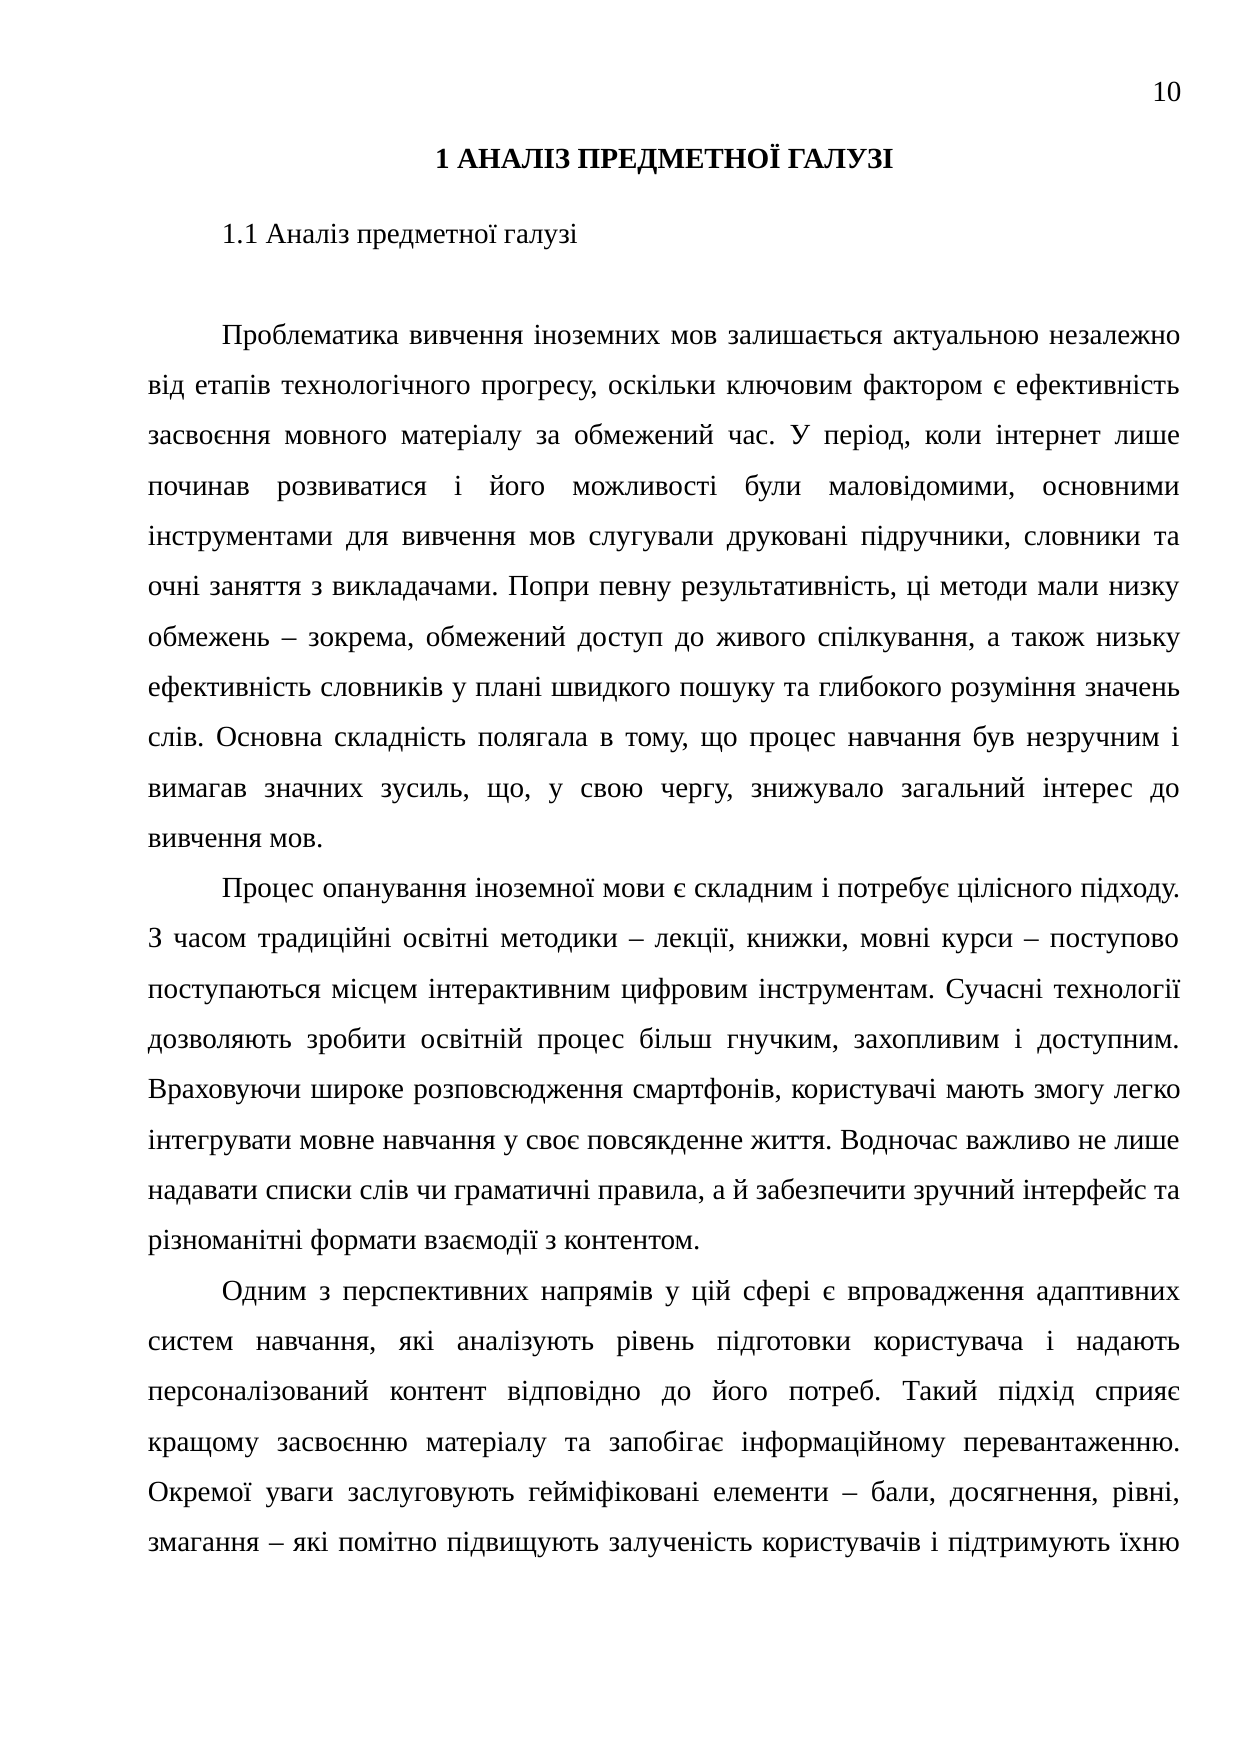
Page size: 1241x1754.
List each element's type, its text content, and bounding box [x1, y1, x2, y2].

text 1.1 Аналіз предметної галузі [148, 216, 1181, 250]
text Процес опанування іноземної мови є складним і потребує цілісного підходу. З часом традиційні освітні методики – лекції, книжки, мовні курси – поступово поступаються місцем інтерактивним цифровим інструментам. Сучасні технології дозволяють зробити освітній процес більш гнучким, захопливим і доступним. Враховуючи широке розповсюдження смартфонів, користувачі мають змогу легко інтегрувати мовне навчання у своє повсякденне життя. Водночас важливо не лише надавати списки слів чи граматичні правила, а й забезпечити зручний інтерфейс та різноманітні формати взаємодії з контентом. [148, 870, 1181, 1256]
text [148, 1273, 1181, 1558]
subtitle 1 АНАЛІЗ ПРЕДМЕТНОЇ ГАЛУЗІ [148, 141, 1181, 174]
text Проблематика вивчення іноземних мов залишається актуальною незалежно від етапів технологічного прогресу, оскільки ключовим фактором є ефективність засвоєння мовного матеріалу за обмежений час. У період, коли інтернет лише починав розвиватися і його можливості були маловідомими, основними інструментами для вивчення мов слугували друковані підручники, словники та очні заняття з викладачами. Попри певну результативність, ці методи мали низку обмежень – зокрема, обмежений доступ до живого спілкування, а також низьку ефективність словників у плані швидкого пошуку та глибокого розуміння значень слів. Основна складність полягала в тому, що процес навчання був незручним і вимагав значних зусиль, що, у свою чергу, знижувало загальний інтерес до вивчення мов. [148, 317, 1181, 853]
